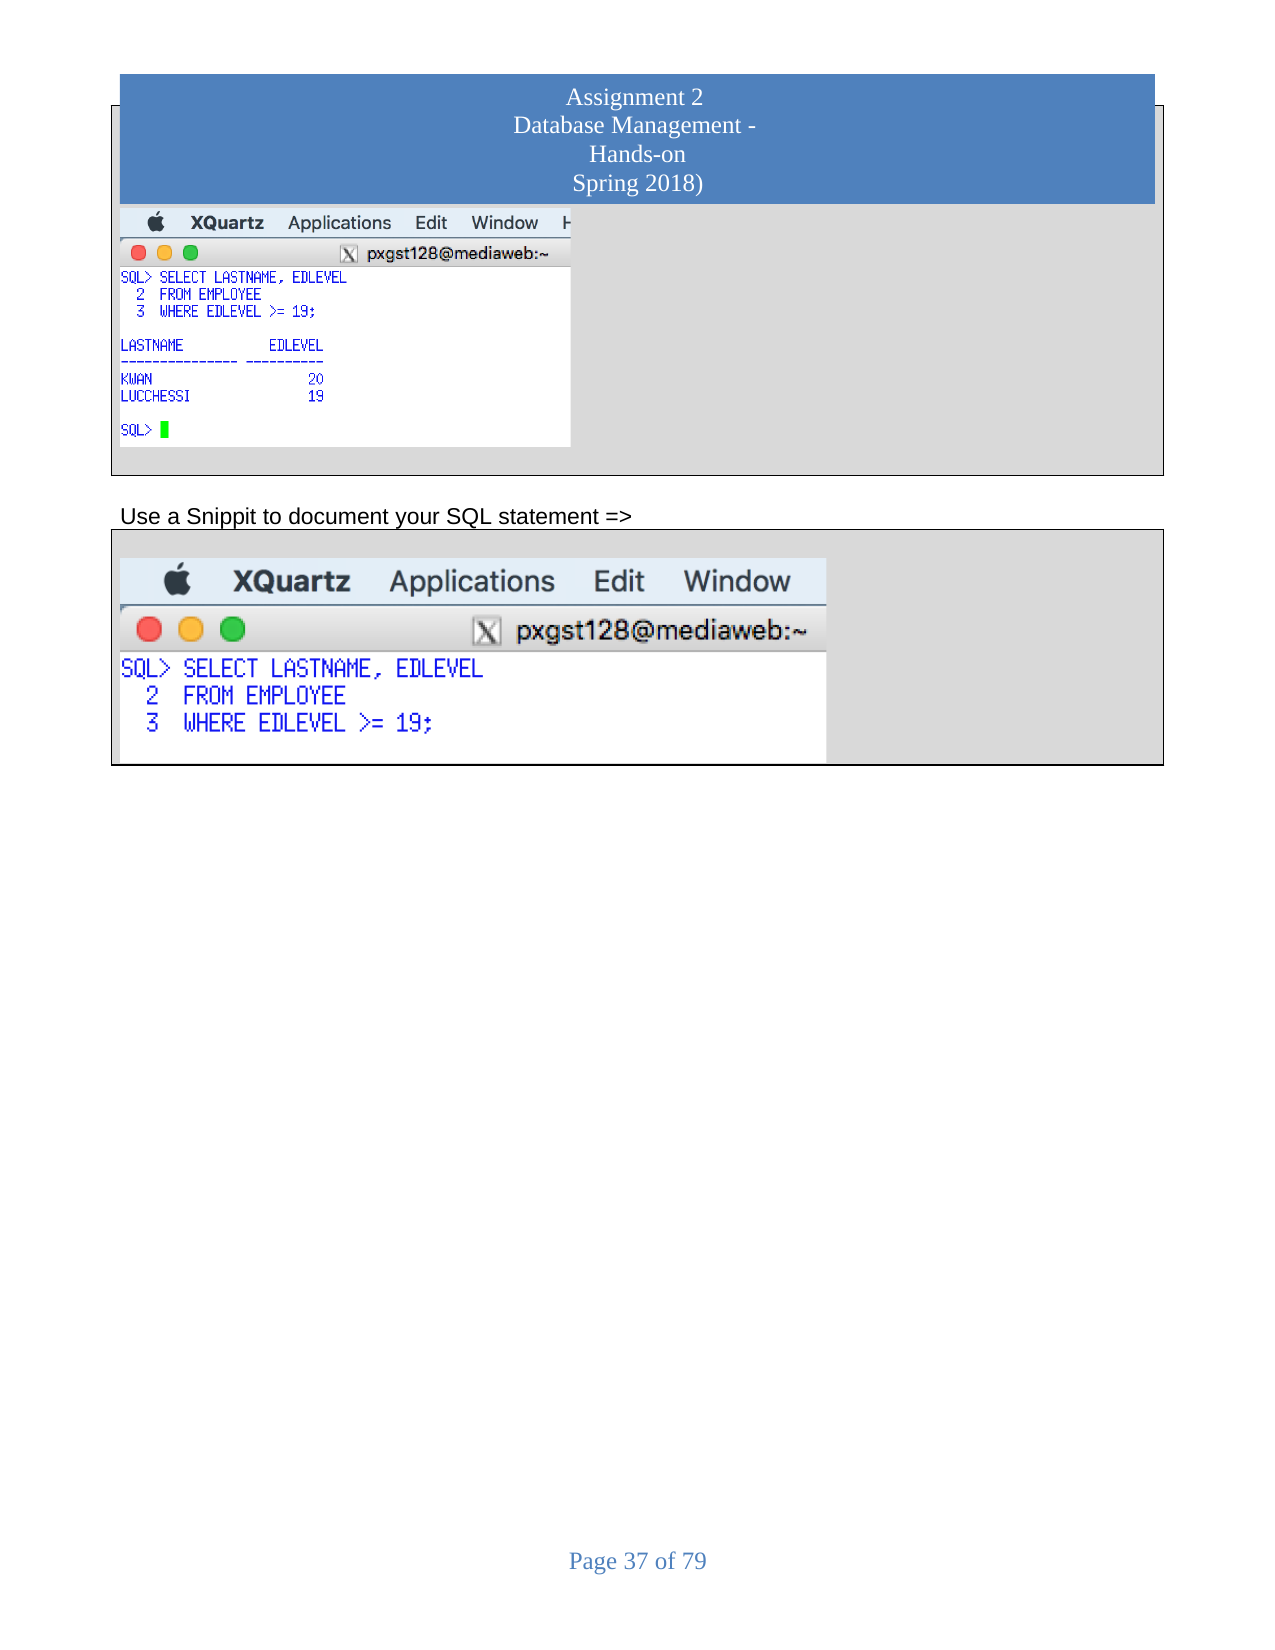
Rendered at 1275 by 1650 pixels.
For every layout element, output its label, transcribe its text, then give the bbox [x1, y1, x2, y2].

picture [120, 558, 827, 763]
text Use a Snippit to document your SQL statement => [120, 503, 1155, 529]
picture [120, 208, 571, 447]
